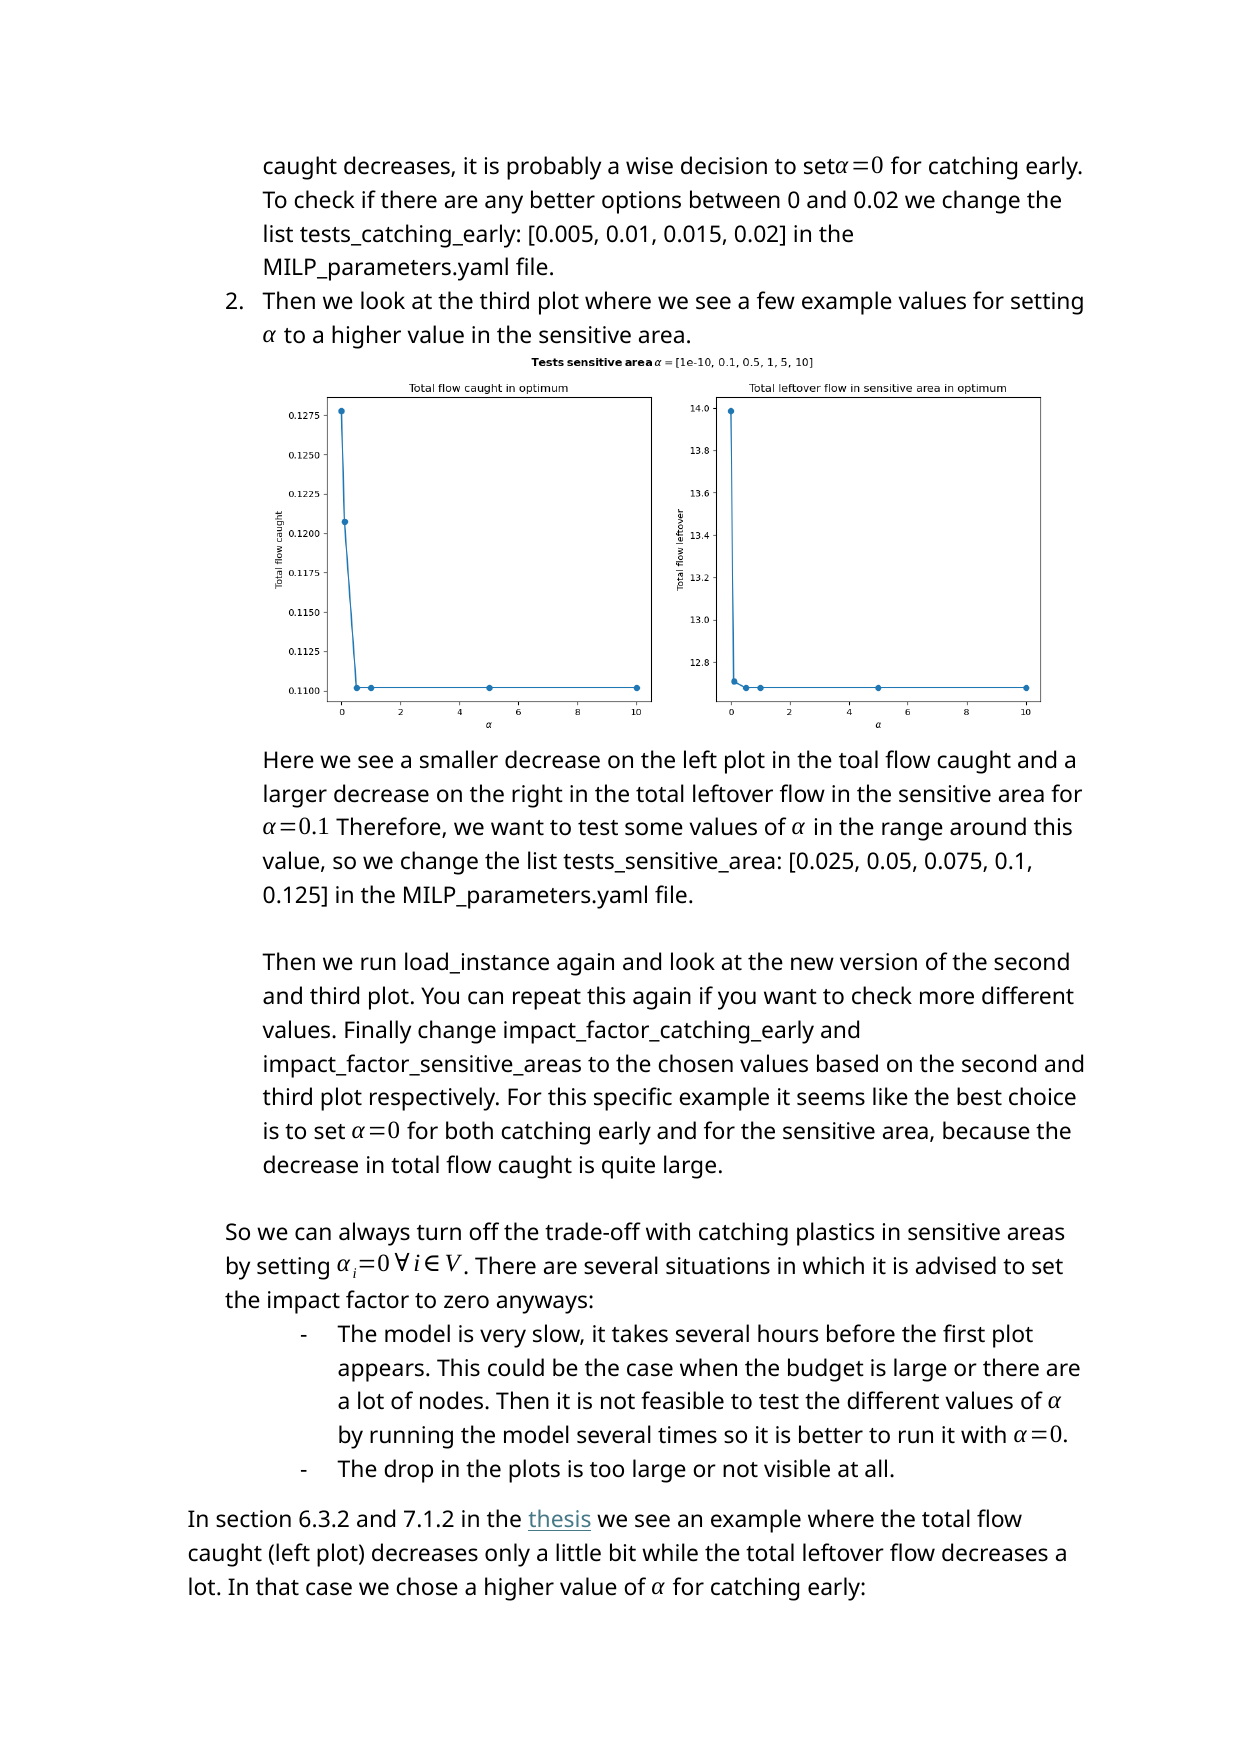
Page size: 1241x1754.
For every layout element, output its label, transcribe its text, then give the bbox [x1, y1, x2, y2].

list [262, 150, 1090, 282]
list Then we run load_instance again and look at the new version of the second and third plot. You can repeat this again if you want to check more different values. Finally change impact_factor_catching_early and impact_factor_sensitive_areas to the chosen values based on the second and third plot respectively. For this specific example it seems like the best choice is to set for both catching early and for the sensitive area, because the decrease in total flow caught is quite large. [262, 946, 1090, 1214]
picture [262, 352, 1052, 742]
list The drop in the plots is too large or not visible at all. [300, 1453, 1090, 1484]
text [187, 1503, 1090, 1602]
list So we can always turn off the trade-off with catching plastics in sensitive areas by setting . There are several situations in which it is advised to set the impact factor to zero anyways: [225, 1216, 1090, 1315]
list Here we see a smaller decrease on the left plot in the toal flow caught and a larger decrease on the right in the total leftover flow in the sensitive area for Therefore, we want to test some values of in the range around this value, so we change the list tests_sensitive_area: [0.025, 0.05, 0.075, 0.1, 0.125] in the MILP_parameters.yaml file. [262, 744, 1090, 910]
list The model is very slow, it takes several hours before the first plot appears. This could be the case when the budget is large or there are a lot of nodes. Then it is not feasible to test the different values of by running the model several times so it is better to run it with [300, 1318, 1090, 1450]
